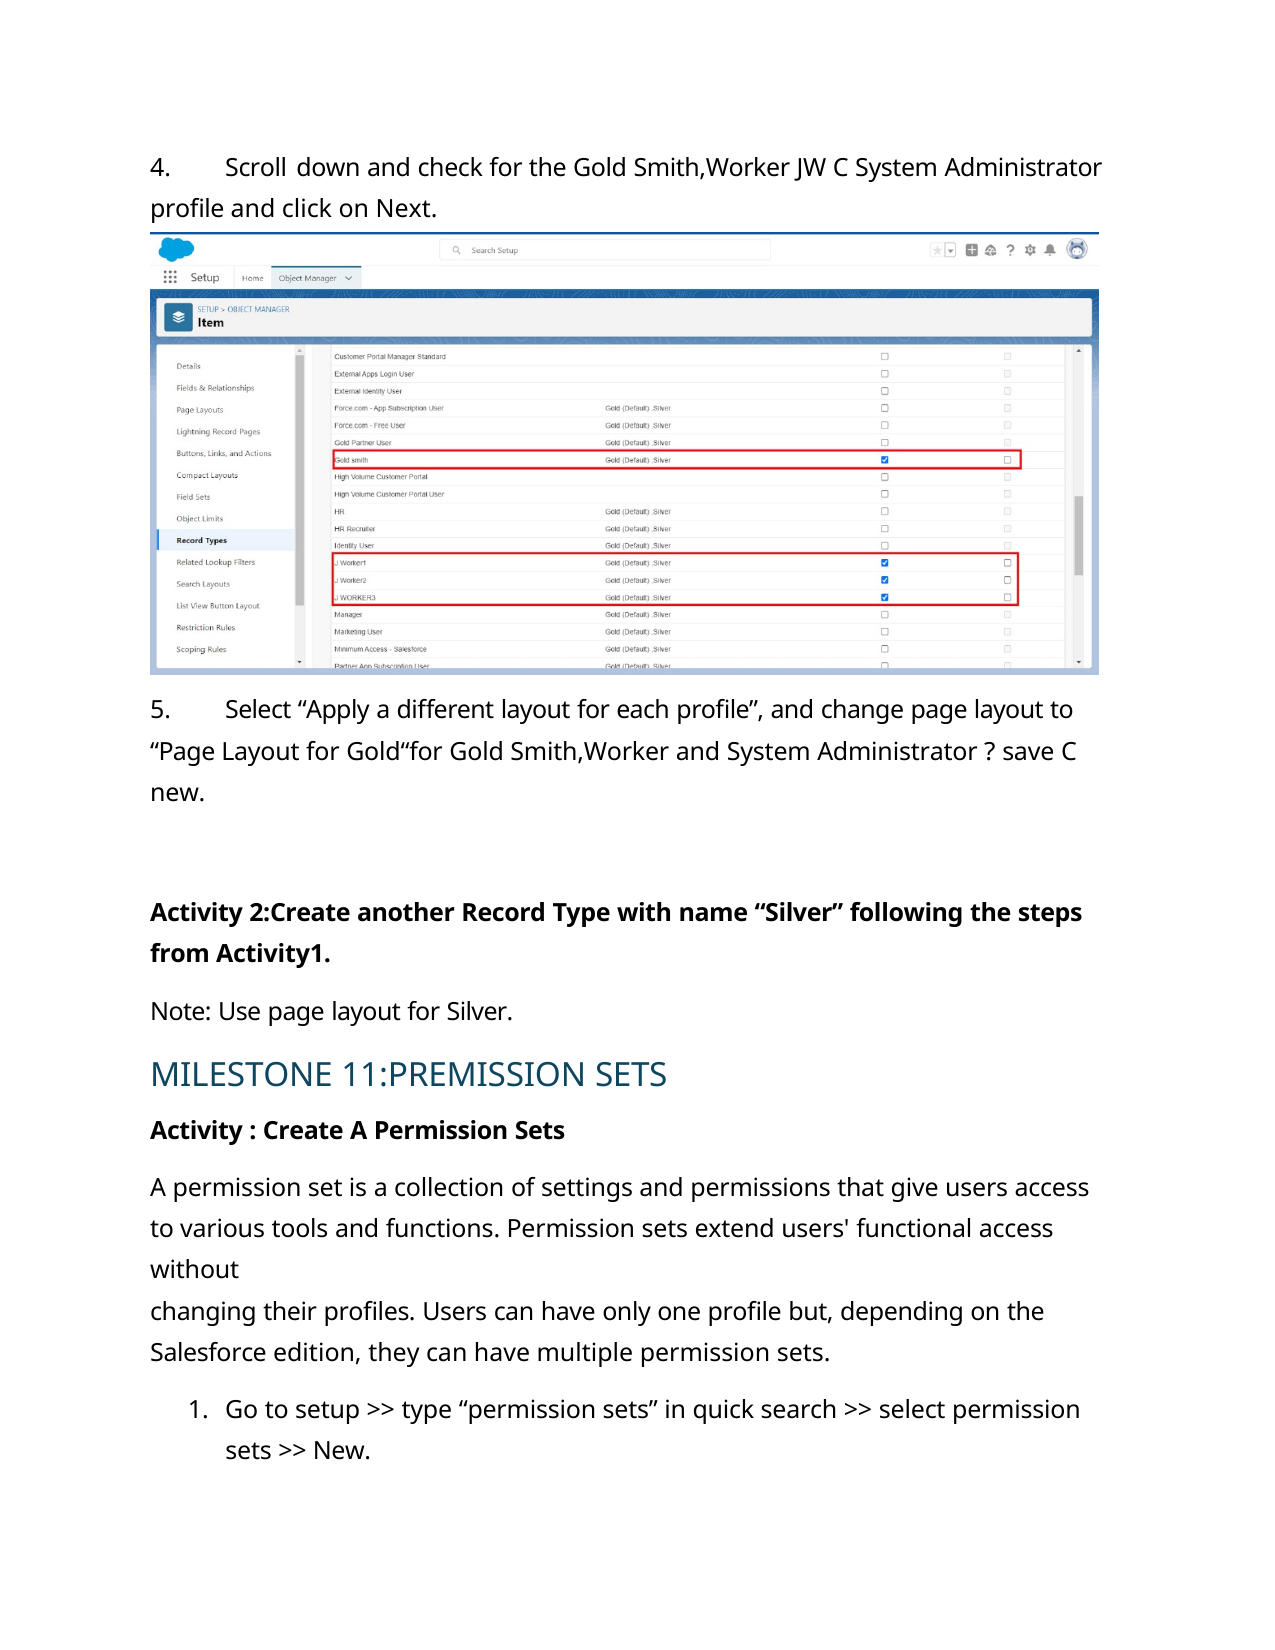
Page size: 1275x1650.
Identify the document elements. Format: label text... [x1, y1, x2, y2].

text A permission set is a collection of settings and permissions that give users access to various tools and functions. Permission sets extend users' functional access without [150, 1170, 1113, 1286]
subtitle Activity : Create A Permission Sets [150, 1113, 1200, 1147]
list Select “Apply a different layout for each profile”, and change page layout to “Page Layout for Gold“for Gold Smith,Worker and System Administrator ? save C new. [150, 692, 1090, 808]
list Scroll down and check for the Gold Smith,Worker JW C System Administrator profile and click on Next. [150, 150, 1123, 225]
picture [150, 232, 1099, 675]
subtitle Activity 2:Create another Record Type with name “Silver” following the steps from Activity1. [150, 894, 1113, 970]
text changing their profiles. Users can have only one profile but, depending on the Salesforce edition, they can have multiple permission sets. [150, 1293, 1113, 1368]
subtitle MILESTONE 11:PREMISSION SETS [150, 1051, 1200, 1096]
text Note: Use page layout for Silver. [150, 993, 1200, 1028]
list Go to setup >> type “permission sets” in quick search >> select permission sets >> New. [188, 1392, 1107, 1467]
